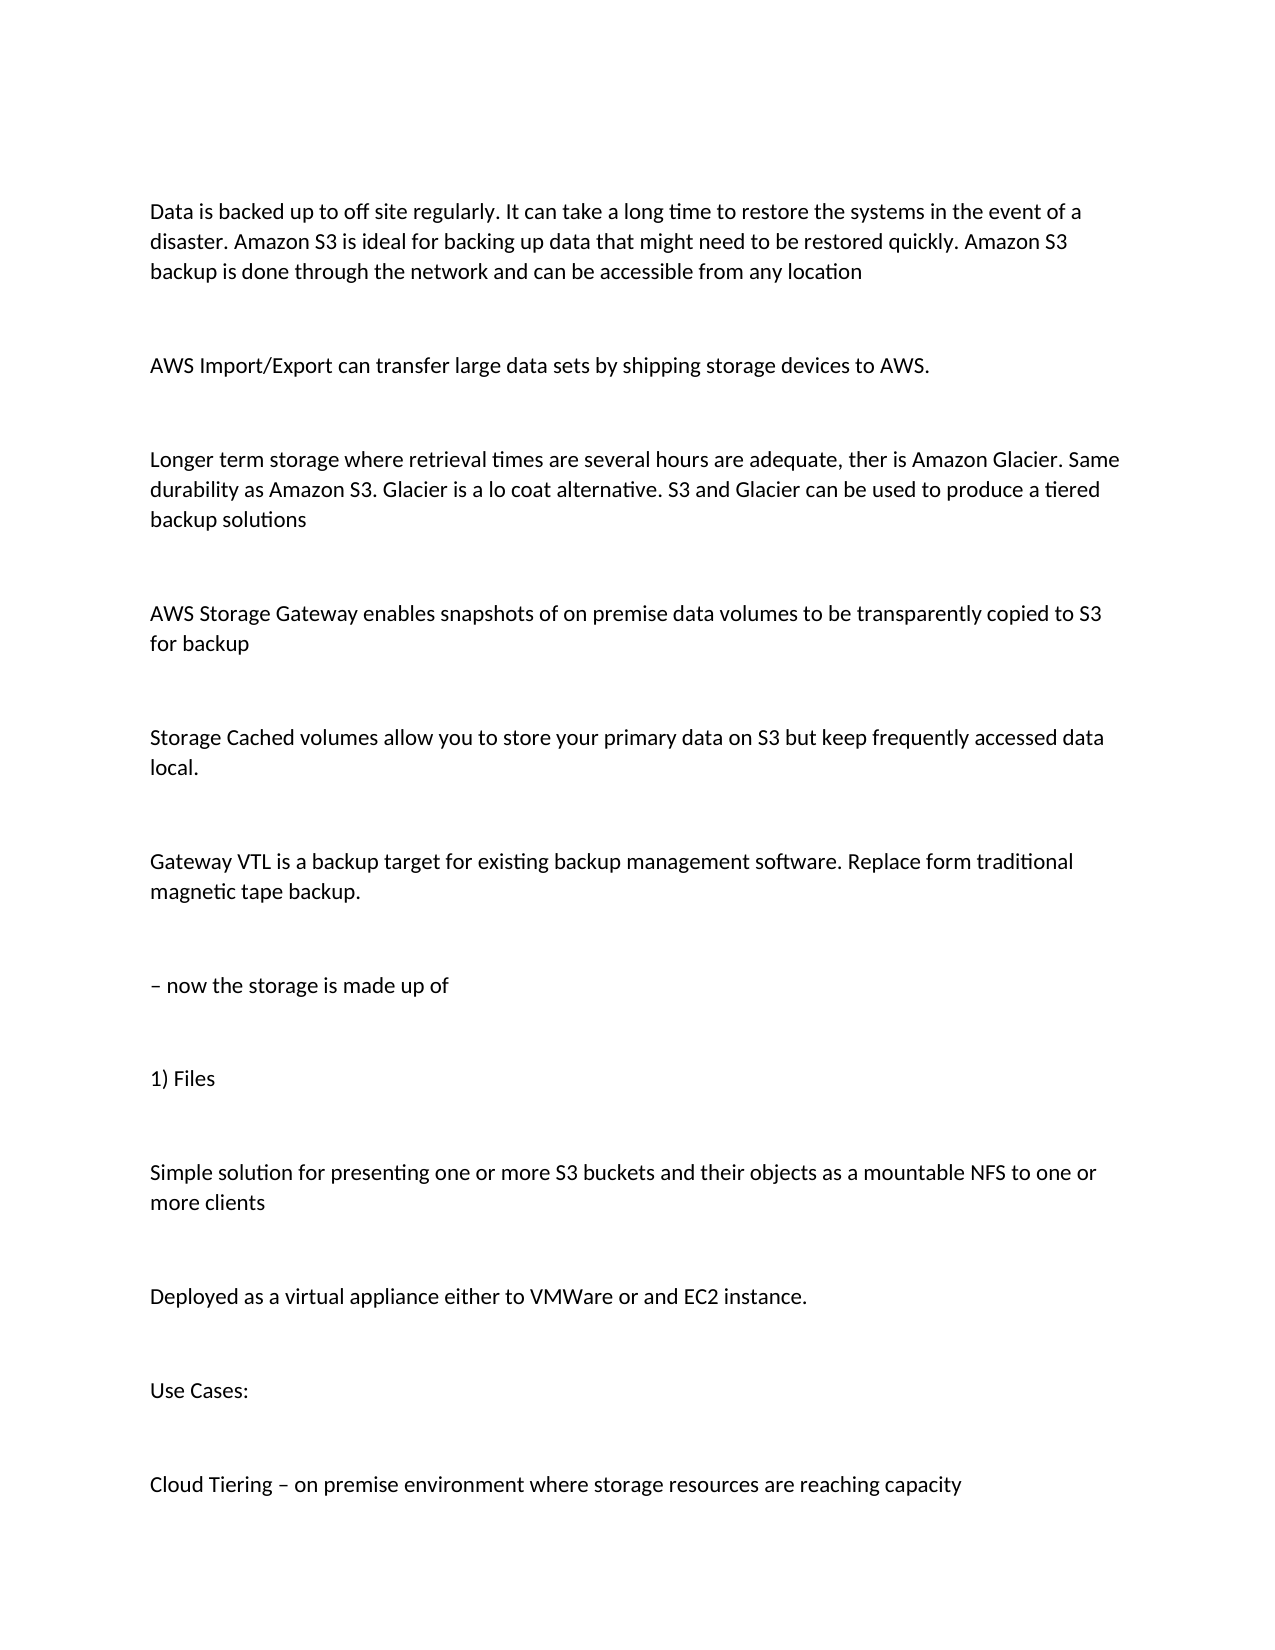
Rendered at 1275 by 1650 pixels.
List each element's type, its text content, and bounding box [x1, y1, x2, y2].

text AWS Import/Export can transfer large data sets by shipping storage devices to AWS. [150, 351, 1125, 379]
text Gateway VTL is a backup target for existing backup management software. Replace form traditional magnetic tape backup. [150, 847, 1125, 905]
text Storage Cached volumes allow you to store your primary data on S3 but keep frequently accessed data local. [150, 723, 1125, 781]
text Cloud Tiering – on premise environment where storage resources are reaching capacity [150, 1470, 1125, 1498]
text Longer term storage where retrieval times are several hours are adequate, ther is Amazon Glacier. Same durability as Amazon S3. Glacier is a lo coat alternative. S3 and Glacier can be used to produce a tiered backup solutions [150, 445, 1125, 533]
text Simple solution for presenting one or more S3 buckets and their objects as a mountable NFS to one or more clients [150, 1158, 1125, 1217]
text Deployed as a virtual appliance either to VMWare or and EC2 instance. [150, 1282, 1125, 1310]
text 1) Files [150, 1064, 1125, 1093]
text – now the storage is made up of [150, 971, 1125, 999]
text AWS Storage Gateway enables snapshots of on premise data volumes to be transparently copied to S3 for backup [150, 599, 1125, 657]
text Data is backed up to off site regularly. It can take a long time to restore the systems in the event of a disaster. Amazon S3 is ideal for backing up data that might need to be restored quickly. Amazon S3 backup is done through the network and can be accessible from any location [150, 197, 1125, 285]
text Use Cases: [150, 1376, 1125, 1404]
